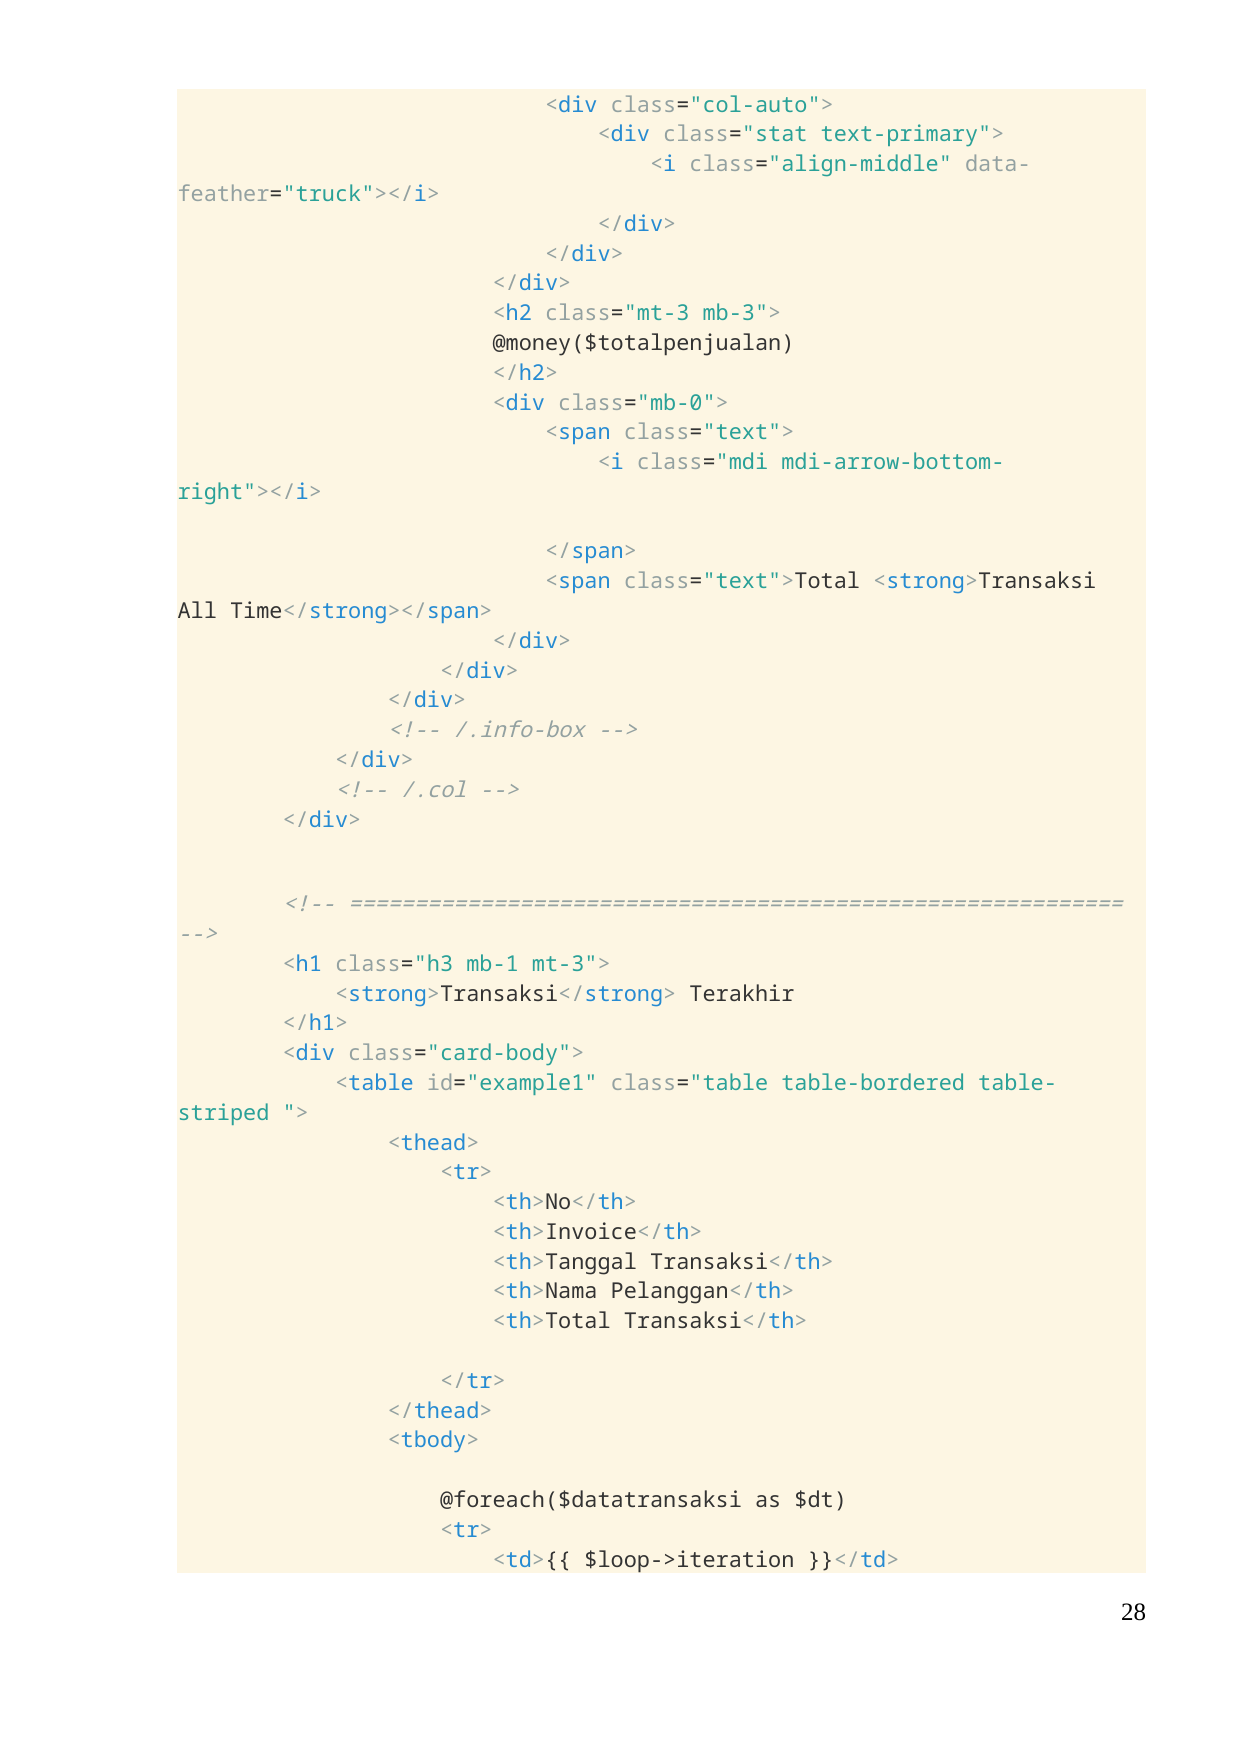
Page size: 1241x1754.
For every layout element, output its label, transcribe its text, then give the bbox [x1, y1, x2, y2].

text <h2 class="mt-3 mb-3"> [177, 297, 1146, 327]
text <tr> [177, 1156, 1146, 1186]
text <i class="align-middle" data-feather="truck"></i> [177, 148, 1146, 208]
text <h1 class="h3 mb-1 mt-3"> [177, 948, 1146, 978]
text <td>{{ $loop->iteration }}</td> [177, 1544, 1146, 1573]
text <!-- /.col --> [177, 774, 1146, 804]
text </div> [177, 625, 1146, 655]
text <span class="text"> [177, 416, 1146, 446]
text <th>Tanggal Transaksi</th> [177, 1246, 1146, 1276]
text <th>Invoice</th> [177, 1216, 1146, 1246]
text </span> [177, 536, 1146, 565]
text </div> [177, 804, 1146, 833]
text </h2> [177, 357, 1146, 387]
text <div class="card-body"> [177, 1037, 1146, 1067]
text </div> [177, 238, 1146, 267]
text </tr> [177, 1365, 1146, 1395]
text <div class="mb-0"> [177, 387, 1146, 416]
text <thead> [177, 1127, 1146, 1156]
text <th>Total Transaksi</th> [177, 1305, 1146, 1335]
text </div> [177, 684, 1146, 714]
text </div> [177, 744, 1146, 774]
text <th>Nama Pelanggan</th> [177, 1276, 1146, 1305]
text <!-- /.info-box --> [177, 714, 1146, 744]
text </div> [177, 208, 1146, 238]
text <strong>Transaksi</strong> Terakhir [177, 978, 1146, 1007]
text </thead> [177, 1395, 1146, 1424]
text <th>No</th> [177, 1186, 1146, 1216]
text <table id="example1" class="table table-bordered table-striped "> [177, 1067, 1146, 1127]
text @foreach($datatransaksi as $dt) [177, 1484, 1146, 1514]
text <i class="mdi mdi-arrow-bottom-right"></i> [177, 446, 1146, 506]
text <span class="text">Total <strong>Transaksi All Time</strong></span> [177, 565, 1146, 625]
text <div class="stat text-primary"> [177, 118, 1146, 148]
text <div class="col-auto"> [177, 89, 1146, 118]
text </div> [177, 655, 1146, 684]
text <!-- =========================================================== --> [177, 888, 1146, 948]
text </h1> [177, 1007, 1146, 1037]
text </div> [177, 267, 1146, 297]
text <tbody> [177, 1424, 1146, 1454]
text @money($totalpenjualan) [177, 327, 1146, 357]
text <tr> [177, 1514, 1146, 1544]
